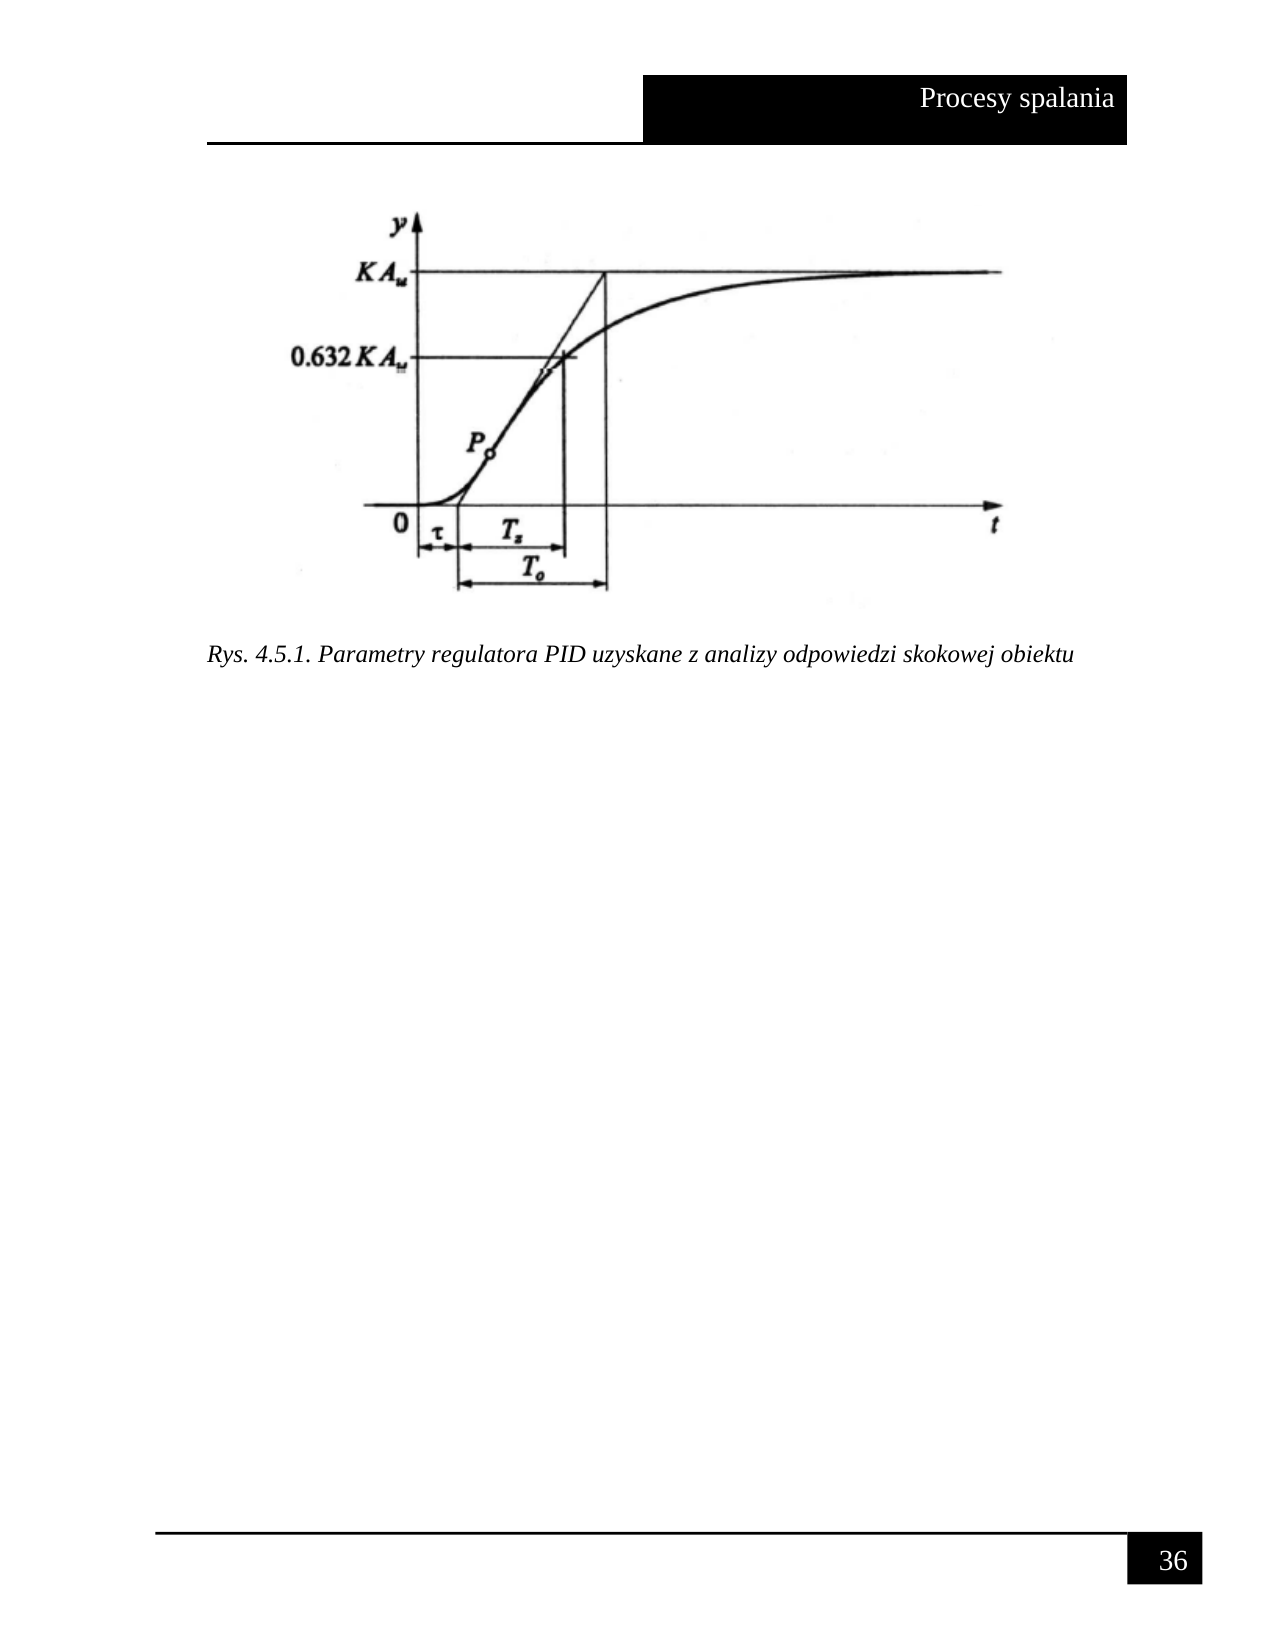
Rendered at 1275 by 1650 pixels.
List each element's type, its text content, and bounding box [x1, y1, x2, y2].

picture [279, 205, 1055, 609]
text Rys. 4.5.1. Parametry regulatora PID uzyskane z analizy odpowiedzi skokowej obiektu [207, 639, 1127, 668]
